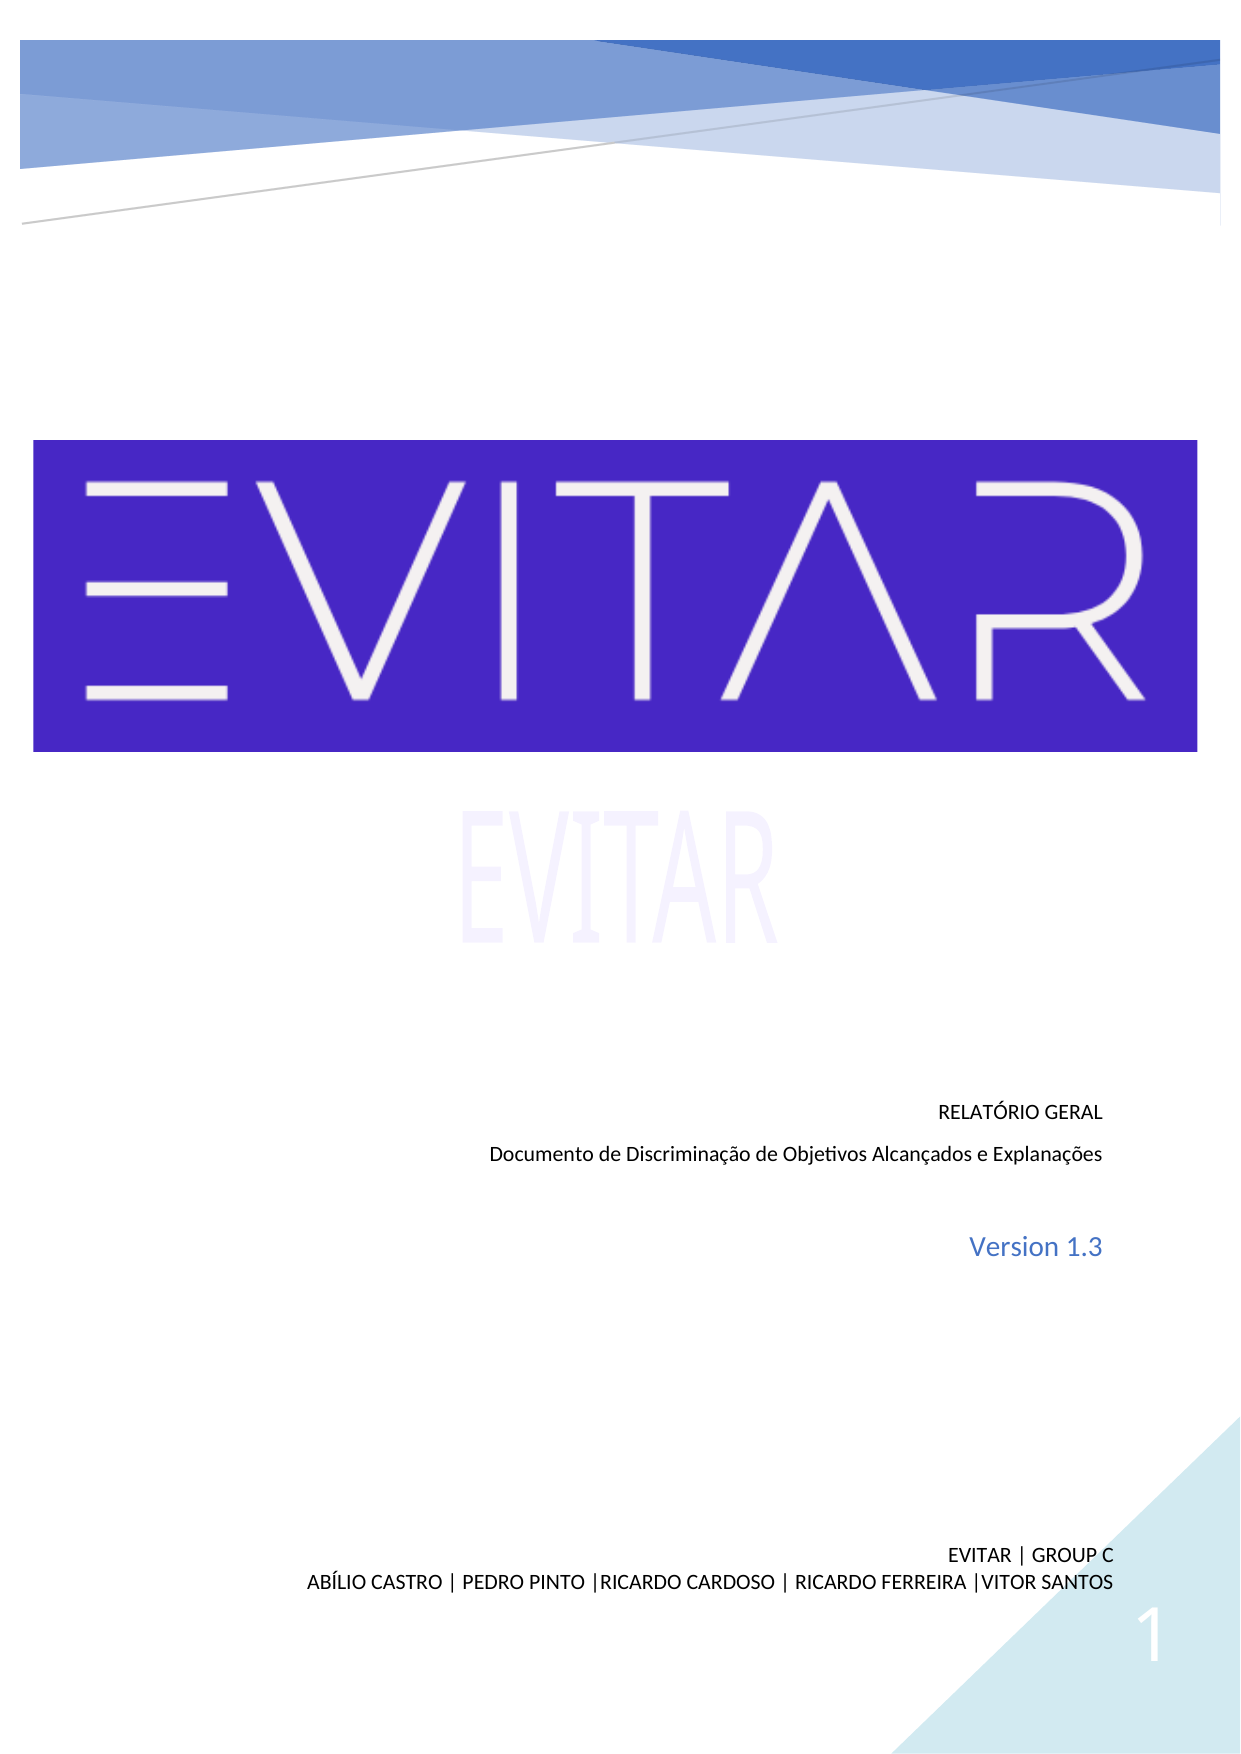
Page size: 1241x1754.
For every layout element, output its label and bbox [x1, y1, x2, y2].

picture [33, 440, 1198, 752]
picture [20, 40, 1221, 240]
